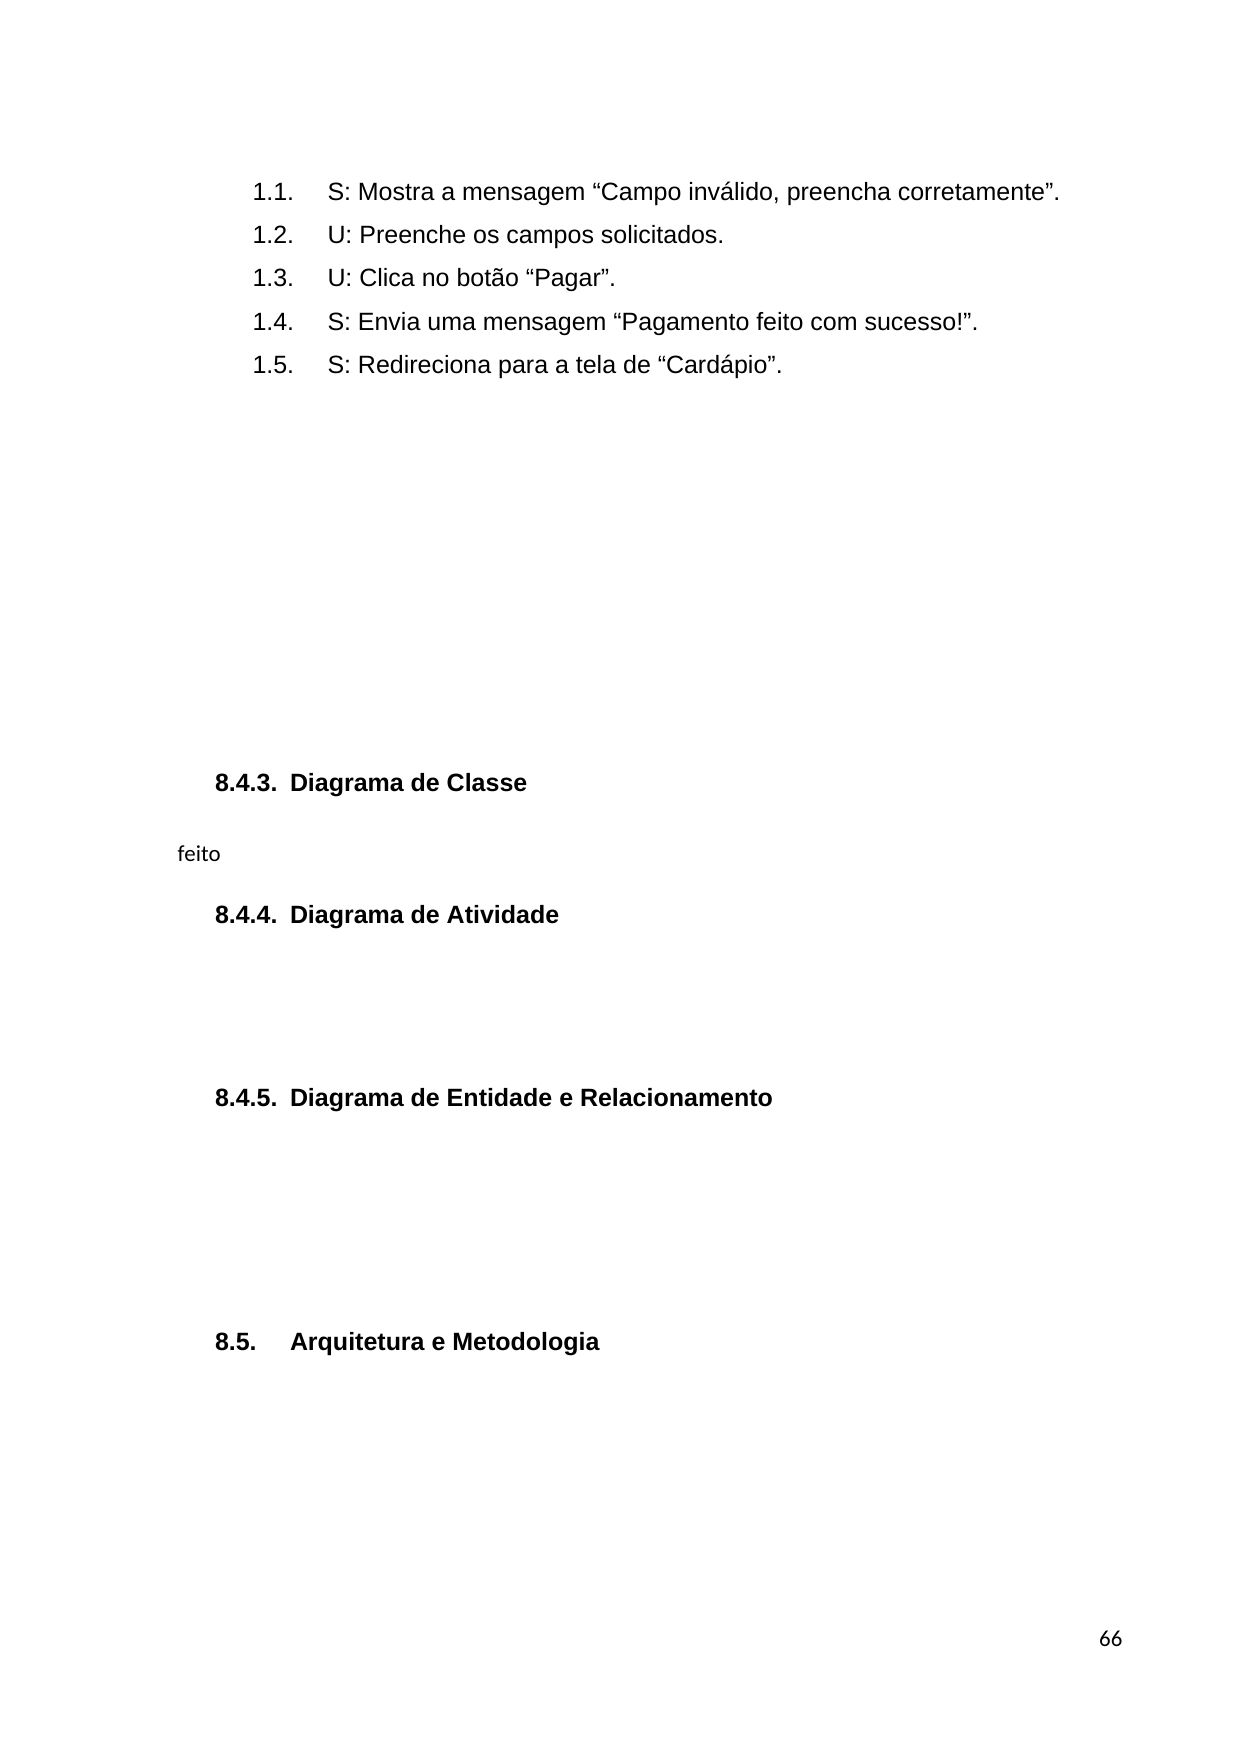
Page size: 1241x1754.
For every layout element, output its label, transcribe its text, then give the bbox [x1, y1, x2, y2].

text Diagrama de Classe [215, 768, 1122, 797]
text feito [177, 839, 1122, 867]
text Arquitetura e Metodologia [215, 1327, 1122, 1356]
list S: Mostra a mensagem “Campo inválido, preencha corretamente”. [252, 177, 1122, 206]
list S: Envia uma mensagem “Pagamento feito com sucesso!”. [252, 307, 1122, 335]
text Diagrama de Atividade [215, 899, 1122, 928]
text Diagrama de Entidade e Relacionamento [215, 1083, 1122, 1112]
list U: Clica no botão “Pagar”. [252, 263, 1122, 292]
list S: Redireciona para a tela de “Cardápio”. [252, 350, 1122, 378]
list U: Preenche os campos solicitados. [252, 220, 1122, 249]
